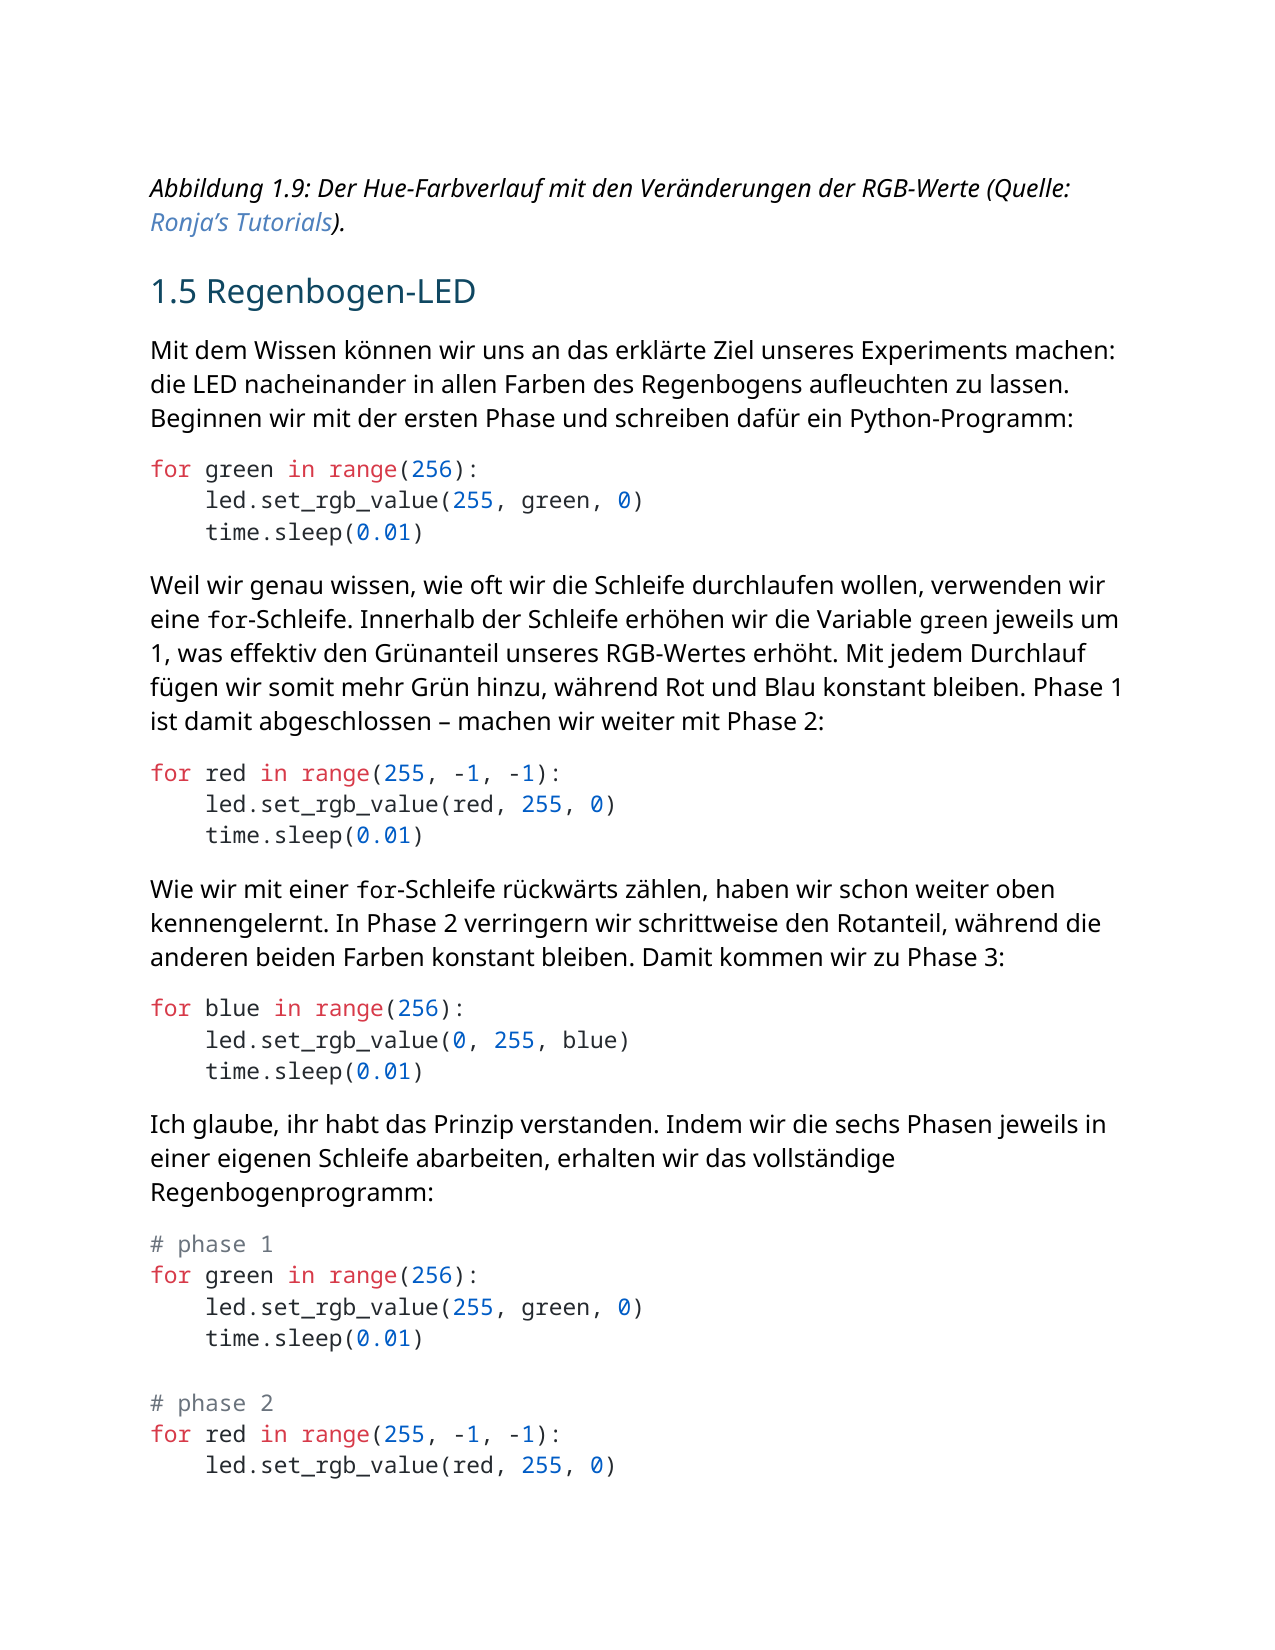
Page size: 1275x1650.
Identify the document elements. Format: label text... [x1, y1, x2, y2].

text Wie wir mit einer for-Schleife rückwärts zählen, haben wir schon weiter oben kennengelernt. In Phase 2 verringern wir schrittweise den Rotanteil, während die anderen beiden Farben konstant bleiben. Damit kommen wir zu Phase 3: [150, 871, 1125, 974]
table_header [139, 150, 1114, 251]
text for green in range(256): led.set_rgb_value(255, green, 0) time.sleep(0.01) [150, 453, 1125, 547]
text for red in range(255, -1, -1): led.set_rgb_value(red, 255, 0) time.sleep(0.01) [150, 757, 1125, 851]
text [150, 1228, 1125, 1481]
subtitle 1.5 Regenbogen-LED [150, 268, 1125, 313]
text for blue in range(256): led.set_rgb_value(0, 255, blue) time.sleep(0.01) [150, 992, 1125, 1086]
text Ich glaube, ihr habt das Prinzip verstanden. Indem wir die sechs Phasen jeweils in einer eigenen Schleife abarbeiten, erhalten wir das vollständige Regenbogenprogramm: [150, 1107, 1125, 1209]
text Mit dem Wissen können wir uns an das erklärte Ziel unseres Experiments machen: die LED nacheinander in allen Farben des Regenbogens aufleuchten zu lassen. Beginnen wir mit der ersten Phase und schreiben dafür ein Python-Programm: [150, 332, 1125, 434]
text Weil wir genau wissen, wie oft wir die Schleife durchlaufen wollen, verwenden wir eine for-Schleife. Innerhalb der Schleife erhöhen wir die Variable green jeweils um 1, was effektiv den Grünanteil unseres RGB-Wertes erhöht. Mit jedem Durchlauf fügen wir somit mehr Grün hinzu, während Rot und Blau konstant bleiben. Phase 1 ist damit abgeschlossen – machen wir weiter mit Phase 2: [150, 568, 1125, 738]
